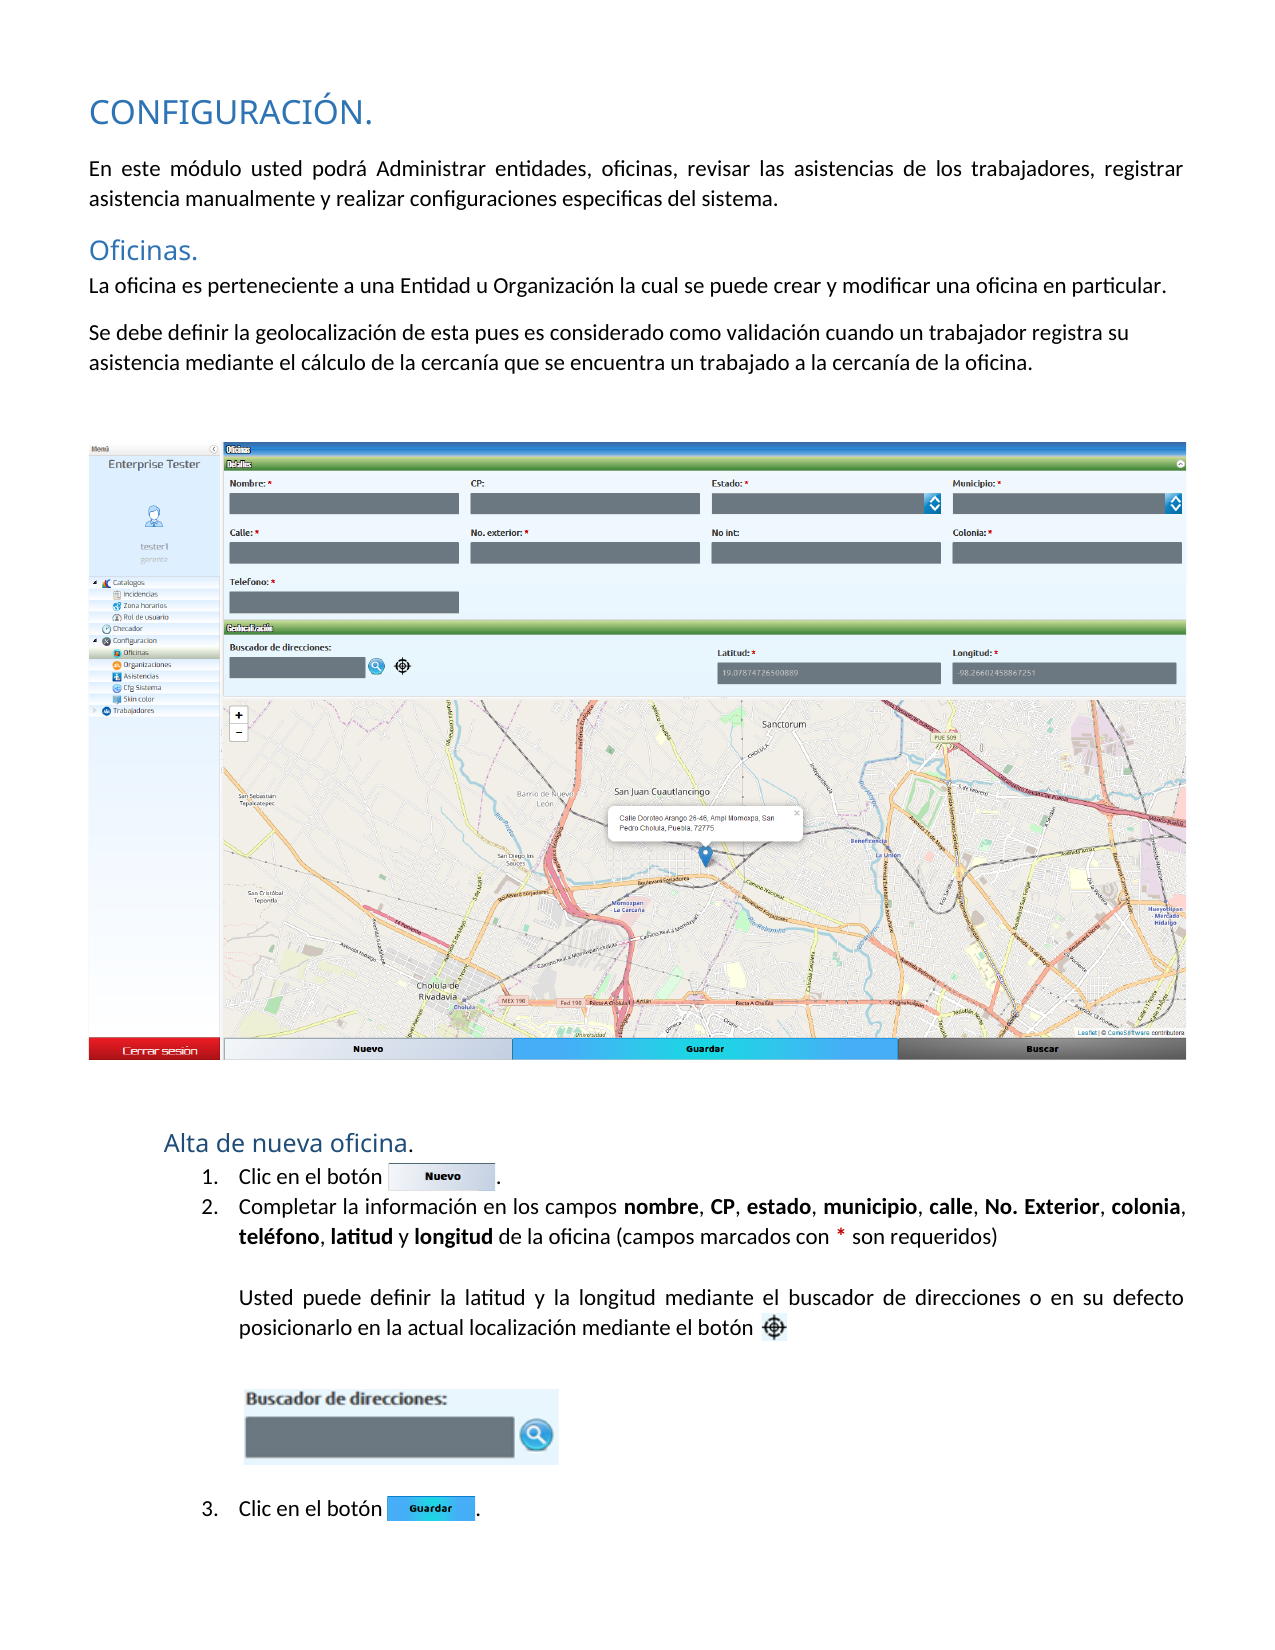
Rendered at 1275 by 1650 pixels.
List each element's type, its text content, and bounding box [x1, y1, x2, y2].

text En este módulo usted podrá Administrar entidades, oficinas, revisar las asistencias de los trabajadores, registrar asistencia manualmente y realizar configuraciones especificas del sistema. [89, 154, 1186, 212]
list Clic en el botón . [201, 1162, 1186, 1190]
picture [761, 1313, 788, 1341]
picture [88, 442, 1187, 1060]
text La oficina es perteneciente a una Entidad u Organización la cual se puede crear y modificar una oficina en particular. [89, 271, 1186, 299]
text CONFIGURACIÓN. [89, 89, 1186, 134]
text Se debe definir la geolocalización de esta pues es considerado como validación cuando un trabajador registra su asistencia mediante el cálculo de la cercanía que se encuentra un trabajado a la cercanía de la oficina. [89, 318, 1186, 376]
list Completar la información en los campos nombre, CP, estado, municipio, calle, No. Exterior, colonia, teléfono, latitud y longitud de la oficina (campos marcados con * son requeridos) [201, 1192, 1186, 1250]
list Alta de nueva oficina. [164, 1125, 1186, 1159]
subtitle Oficinas. [89, 231, 1186, 268]
picture [243, 1389, 559, 1465]
picture [388, 1163, 496, 1191]
picture [387, 1496, 476, 1521]
list Clic en el botón . [201, 1494, 1186, 1522]
list Usted puede definir la latitud y la longitud mediante el buscador de direcciones o en su defecto posicionarlo en la actual localización mediante el botón [239, 1283, 1186, 1341]
